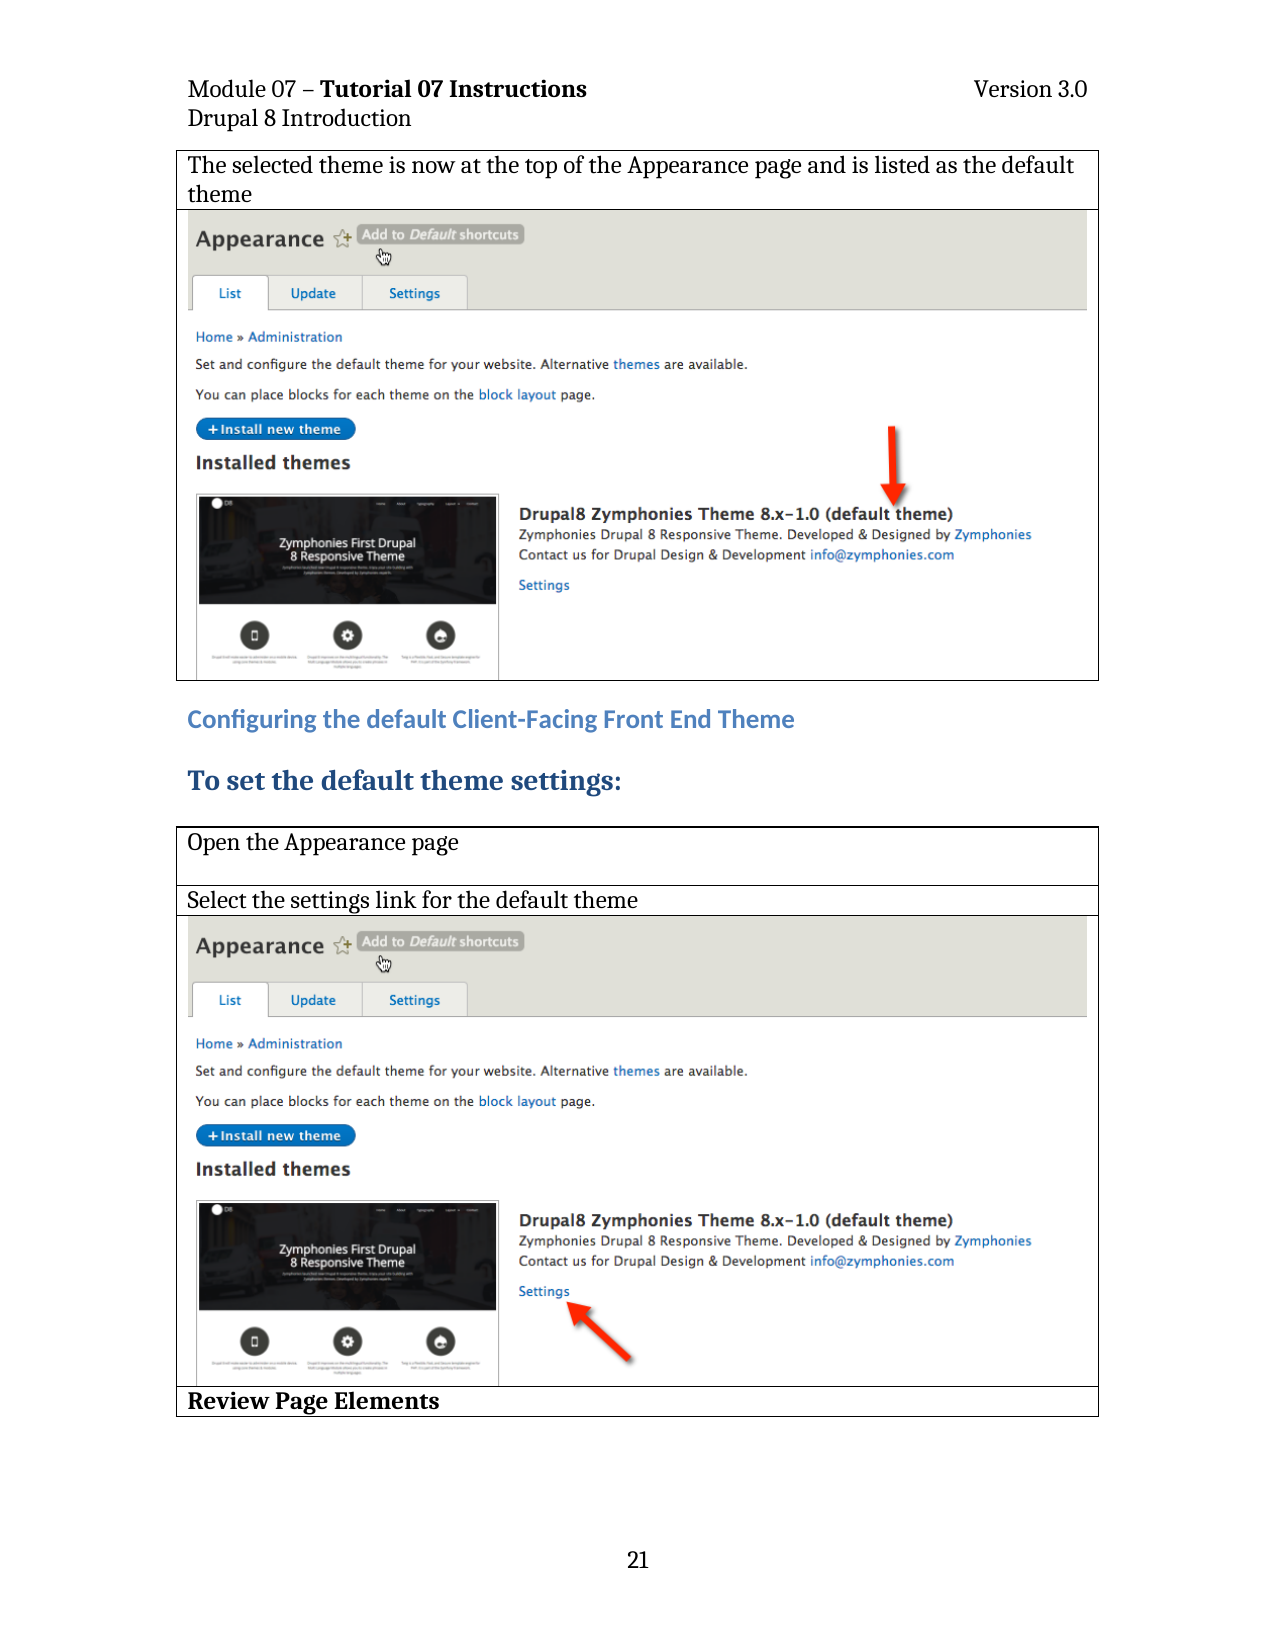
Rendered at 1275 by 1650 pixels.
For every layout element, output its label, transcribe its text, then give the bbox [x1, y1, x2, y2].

table_cell Review Page Elements [177, 1387, 1098, 1416]
table_header The selected theme is now at the top of the Appearance page and is listed as the default theme [177, 151, 1098, 209]
table_cell [177, 210, 188, 679]
picture [188, 210, 1087, 680]
subtitle Configuring the default Client-Facing Front End Theme [187, 701, 1087, 735]
table_cell Select the settings link for the default theme [177, 886, 1098, 915]
table_cell [177, 916, 188, 1386]
table_cell [1087, 210, 1098, 679]
table_cell [1087, 916, 1098, 1386]
picture [188, 916, 1087, 1386]
text To set the default theme settings: [187, 735, 1087, 826]
table_header Open the Appearance page [177, 828, 1098, 885]
